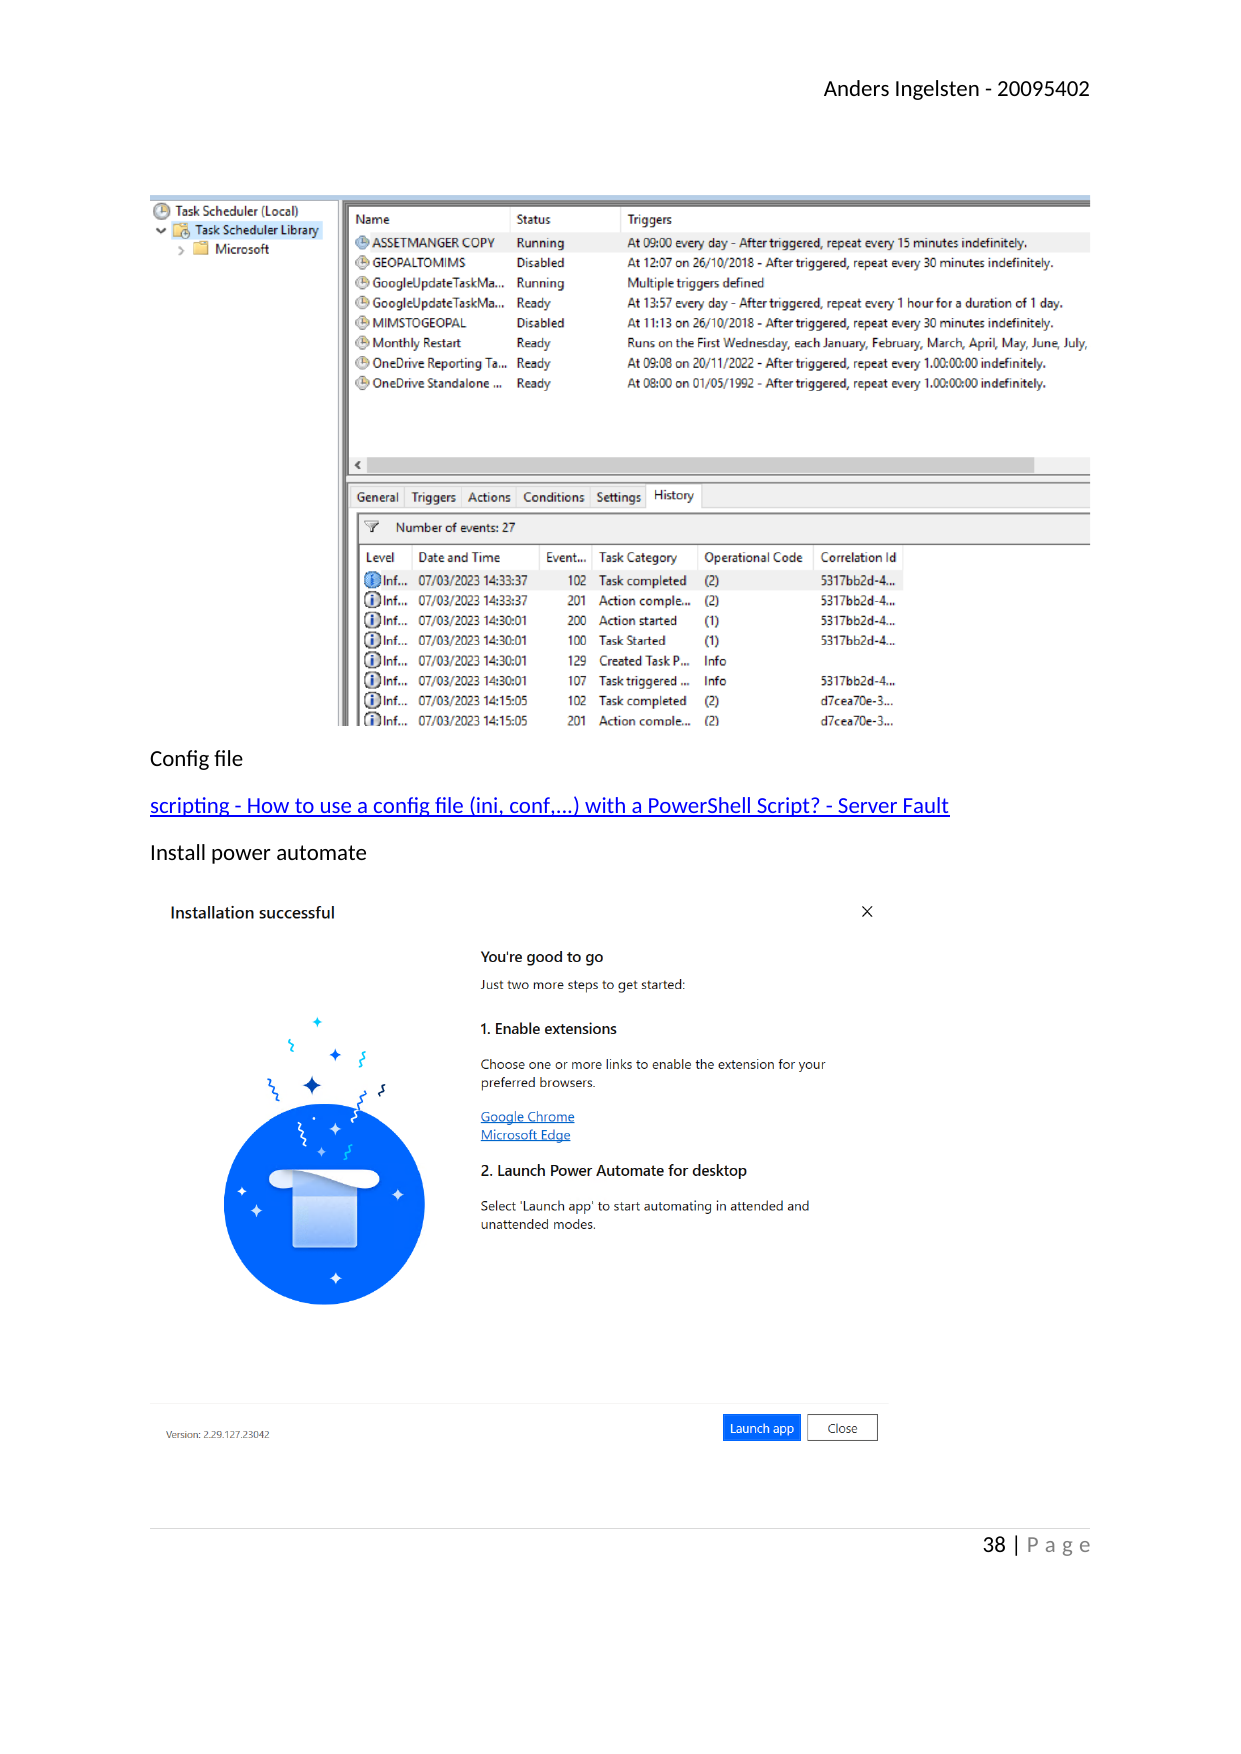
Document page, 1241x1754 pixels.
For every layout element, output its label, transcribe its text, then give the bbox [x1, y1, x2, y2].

text Config file [150, 744, 1090, 772]
text Install power automate [150, 838, 1090, 866]
text scripting - How to use a config file (ini, conf,...) with a PowerShell Script? - Server Fault [150, 791, 1090, 819]
picture [150, 195, 1091, 726]
picture [150, 884, 889, 1448]
